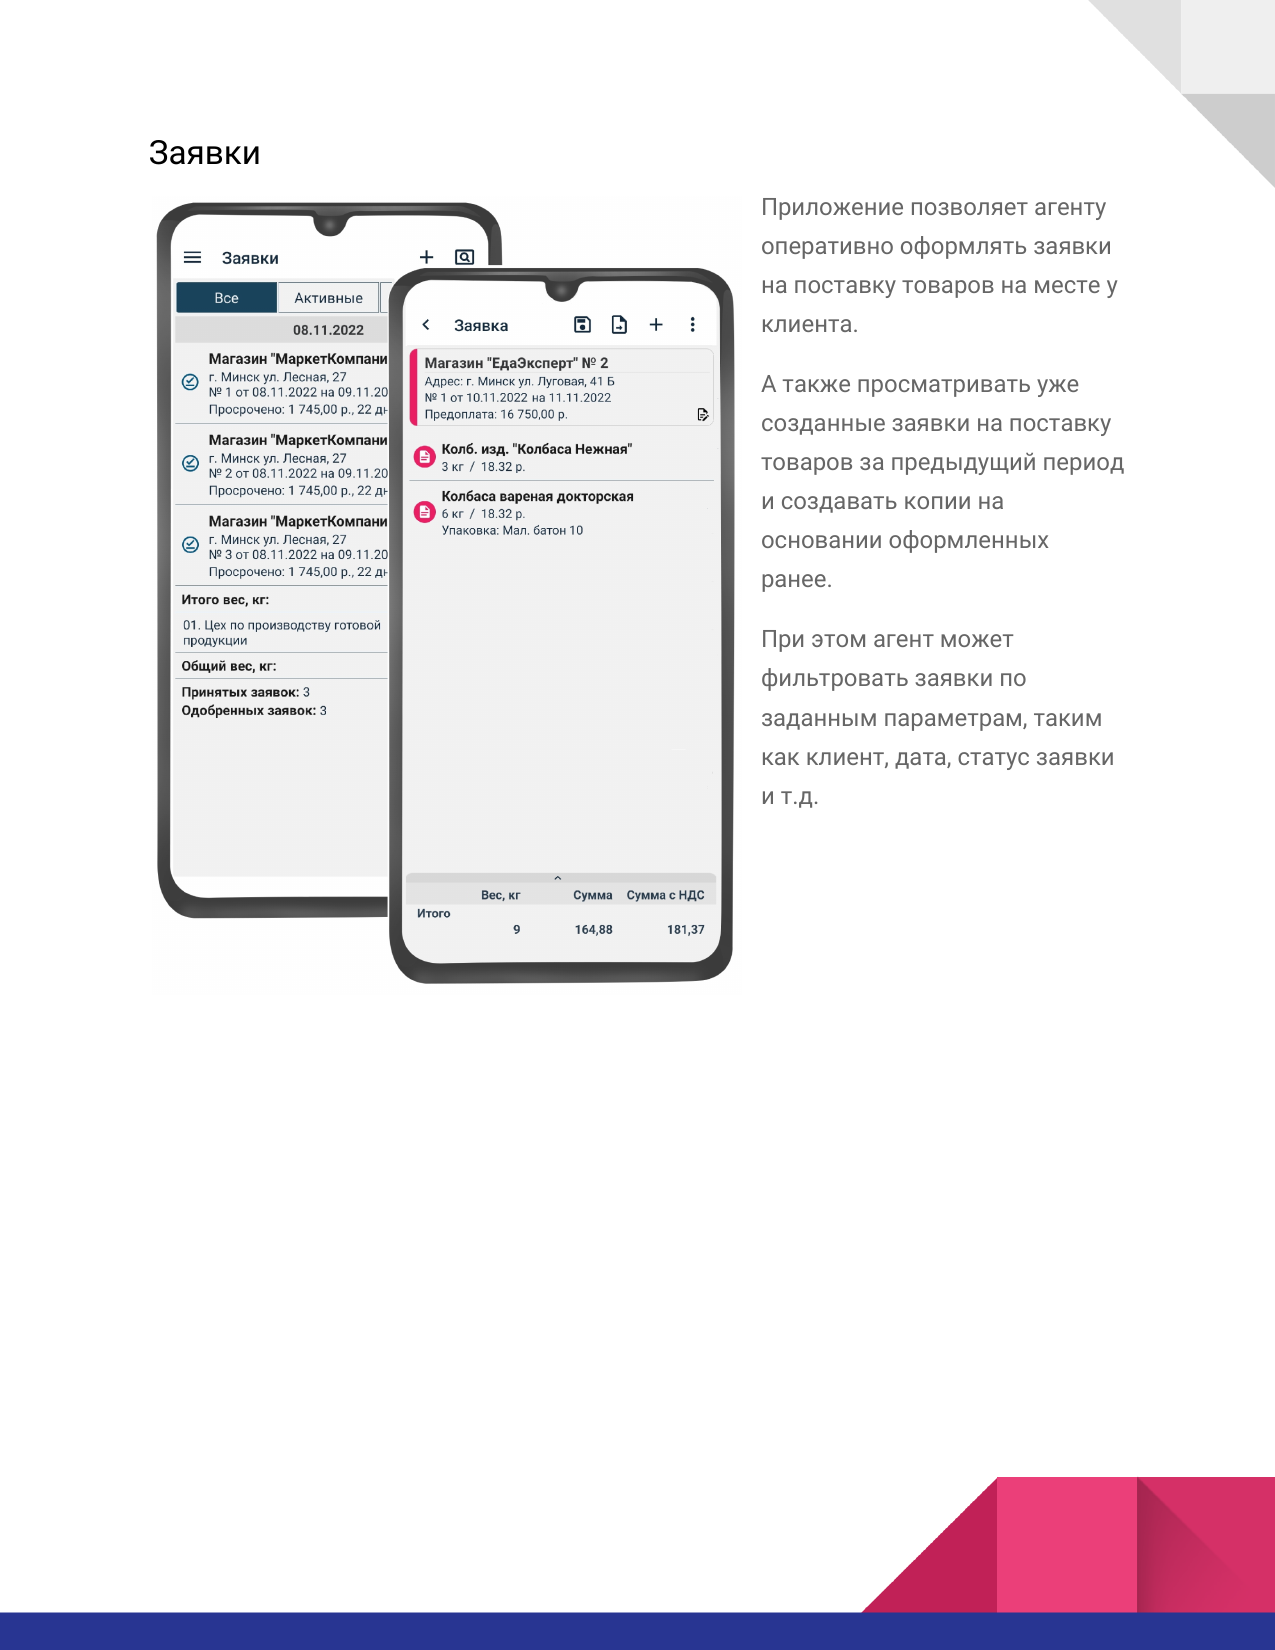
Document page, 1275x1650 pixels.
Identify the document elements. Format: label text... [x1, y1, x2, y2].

picture [0, 1475, 1275, 1650]
text При этом агент может фильтровать заявки по заданным параметрам, таким как клиент, дата, статус заявки и т.д. [743, 626, 1125, 810]
picture [151, 196, 743, 995]
text А также просматривать уже созданные заявки на поставку товаров за предыдущий период и создавать копии на основании оформленных ранее. [743, 370, 1125, 594]
picture [1087, 0, 1275, 188]
subtitle Заявки [148, 133, 1125, 172]
text Приложение позволяет агенту оперативно оформлять заявки на поставку товаров на месте у клиента. [148, 193, 1125, 339]
